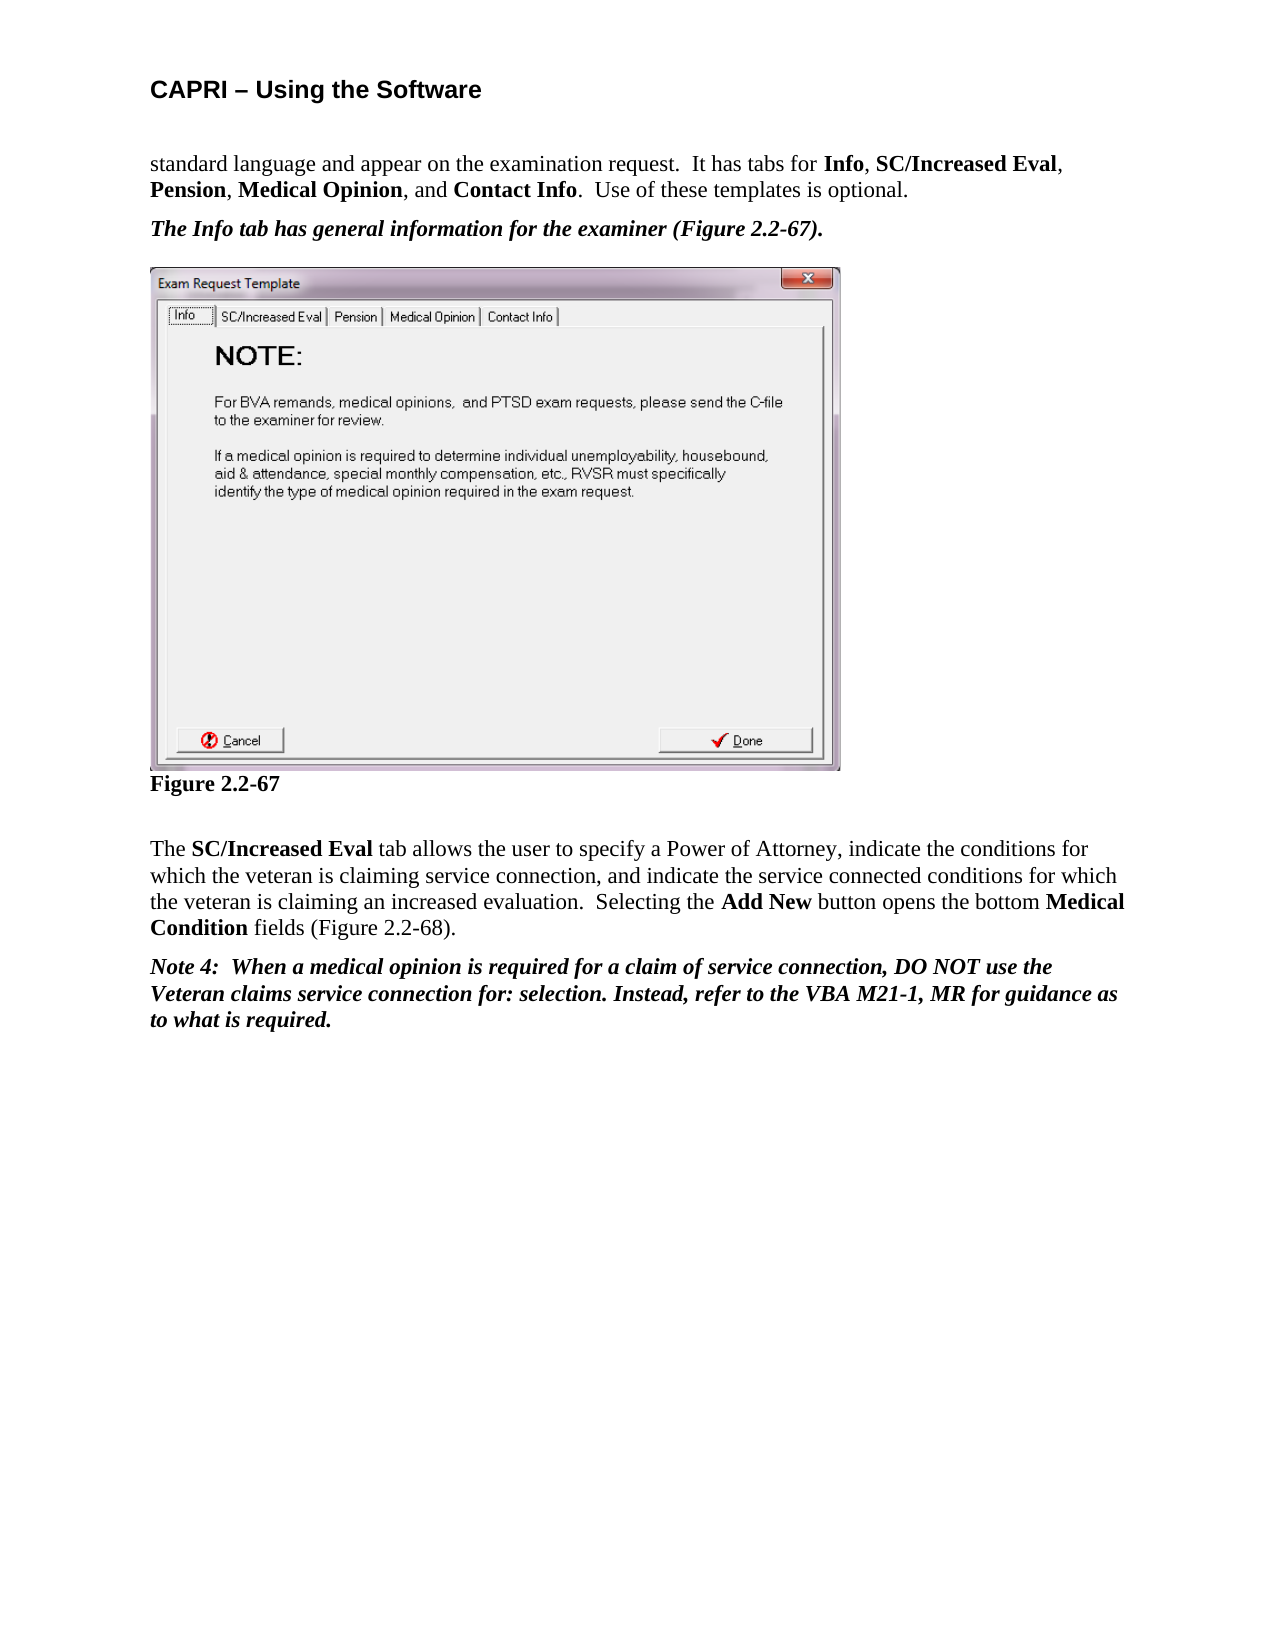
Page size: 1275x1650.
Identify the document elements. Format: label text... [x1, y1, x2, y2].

picture [150, 267, 841, 771]
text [150, 150, 1125, 203]
text Note 4: When a medical opinion is required for a claim of service connection, DO NOT use the Veteran claims service connection for: selection. Instead, refer to the VBA M21-1, MR for guidance as to what is required. [150, 953, 1125, 1032]
